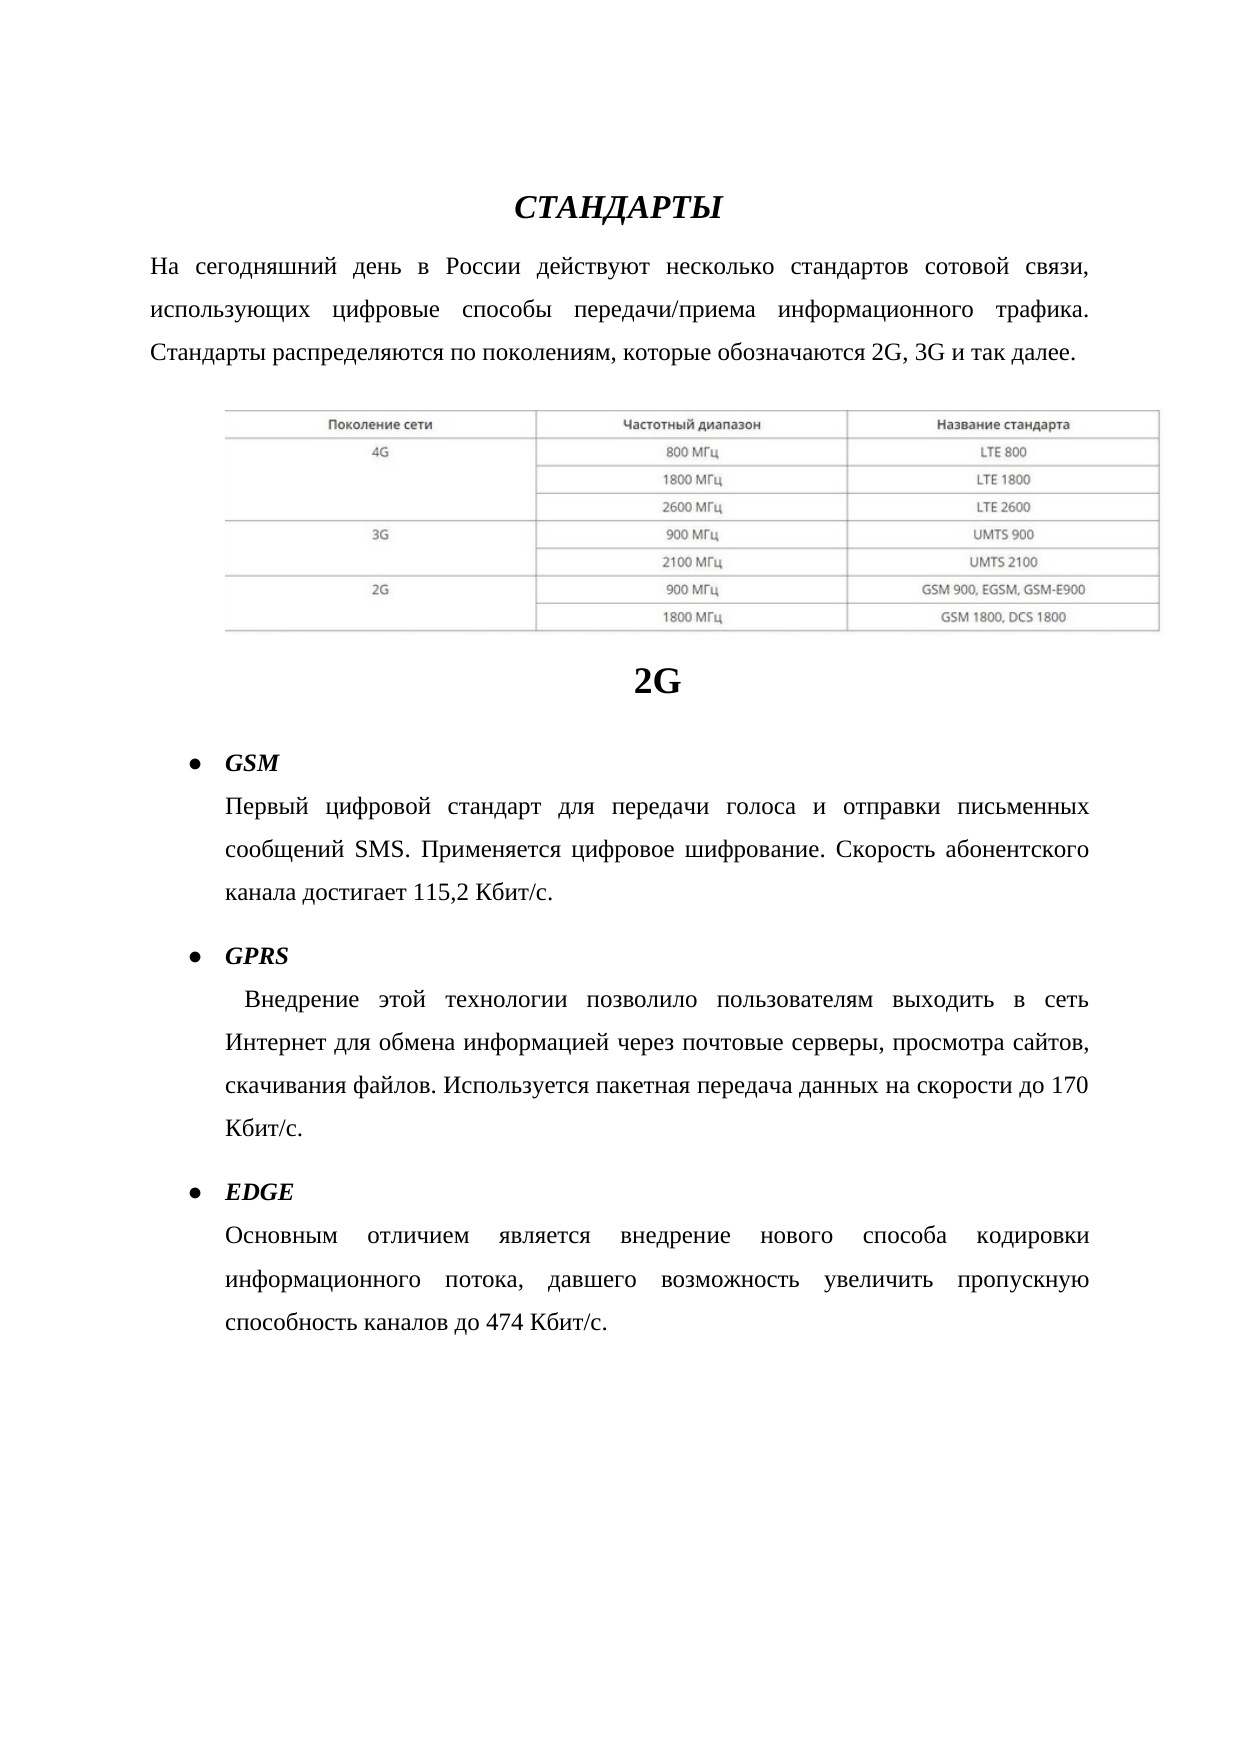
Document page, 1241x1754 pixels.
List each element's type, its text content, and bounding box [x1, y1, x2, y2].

picture [225, 409, 1166, 637]
subtitle 2G [225, 637, 1090, 701]
subtitle СТАНДАРТЫ [150, 187, 1090, 226]
list EDGE Основным отличием является внедрение нового способа кодировки информационного потока, давшего возможность увеличить пропускную способность каналов до 474 Кбит/с. [187, 1177, 1090, 1336]
text На сегодняшний день в России действуют несколько стандартов сотовой связи, использующих цифровые способы передачи/приема информационного трафика. Стандарты распределяются по поколениям, которые обозначаются 2G, 3G и так далее. [150, 251, 1090, 366]
list GPRS Внедрение этой технологии позволило пользователям выходить в сеть Интернет для обмена информацией через почтовые серверы, просмотра сайтов, скачивания файлов. Используется пакетная передача данных на скорости до 170 Кбит/с. [187, 941, 1090, 1142]
list GSM Первый цифровой стандарт для передачи голоса и отправки письменных сообщений SMS. Применяется цифровое шифрование. Скорость абонентского канала достигает 115,2 Кбит/с. [187, 748, 1090, 906]
